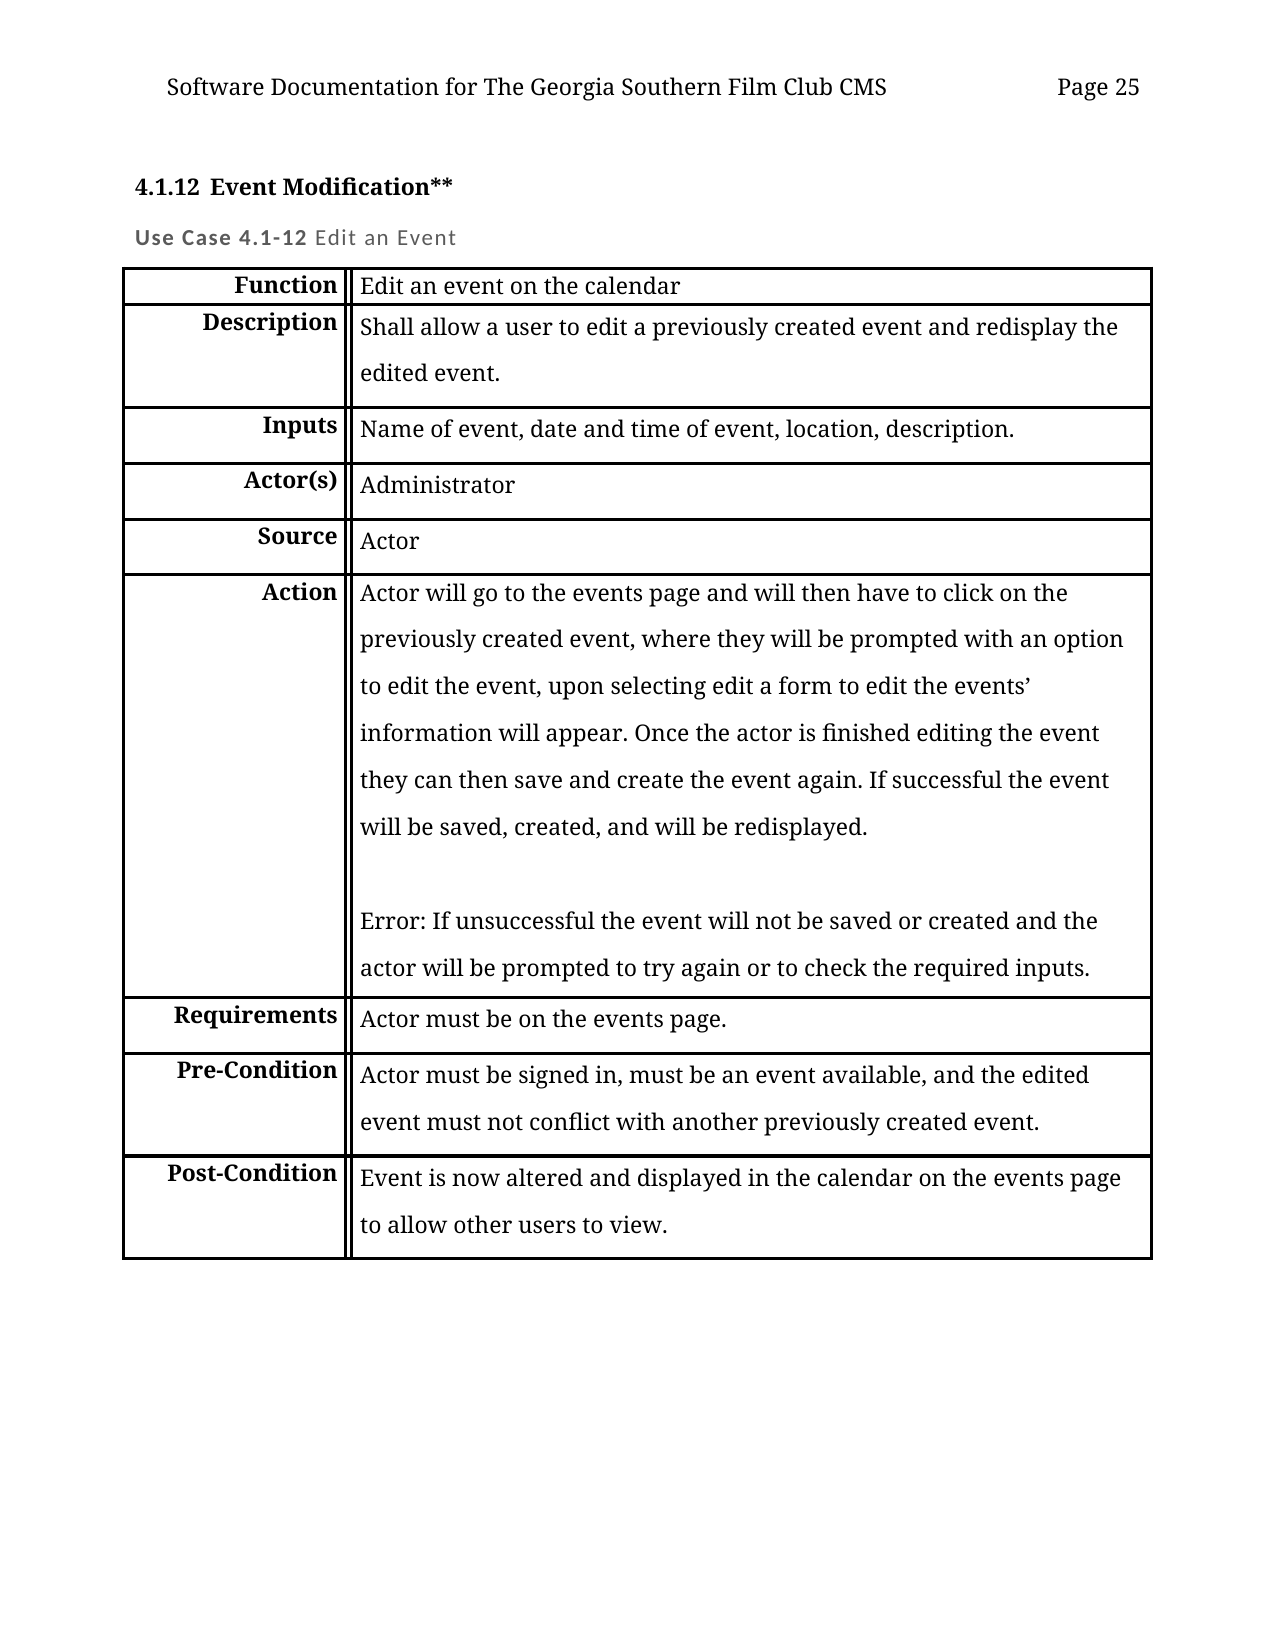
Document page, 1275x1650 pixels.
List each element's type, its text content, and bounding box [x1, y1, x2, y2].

table_cell Name of event, date and time of event, location, description. [353, 409, 1150, 462]
subtitle Use Case 4.1-12 Edit an Event [135, 225, 1140, 250]
table_cell Shall allow a user to edit a previously created event and redisplay the edited event. [353, 306, 1150, 406]
subtitle Event Modification** [135, 175, 1140, 200]
table_header Edit an event on the calendar [353, 270, 1150, 303]
table_cell Pre-Condition [125, 1055, 344, 1154]
table_cell Action [125, 576, 344, 996]
table_cell Administrator [353, 465, 1150, 517]
table_cell Description [125, 306, 344, 406]
table_cell Actor [353, 521, 1150, 573]
table_cell Source [125, 521, 344, 573]
table_header Function [125, 270, 344, 303]
table_cell Requirements [125, 999, 344, 1052]
table_cell Actor must be on the events page. [353, 999, 1150, 1052]
table_cell Actor will go to the events page and will then have to click on the previously created event, where they will be prompted with an option to edit the event, upon selecting edit a form to edit the events’ information will appear. Once the actor is finished editing the event they can then save and create the event again. If successful the event will be saved, created, and will be redisplayed. Error: If unsuccessful the event will not be saved or created and the actor will be prompted to try again or to check the required inputs. [353, 576, 1150, 996]
table_cell Post-Condition [125, 1158, 344, 1257]
table_cell Inputs [125, 409, 344, 462]
table_cell Event is now altered and displayed in the calendar on the events page to allow other users to view. [353, 1158, 1150, 1257]
table_cell Actor(s) [125, 465, 344, 517]
table_cell Actor must be signed in, must be an event available, and the edited event must not conflict with another previously created event. [353, 1055, 1150, 1154]
